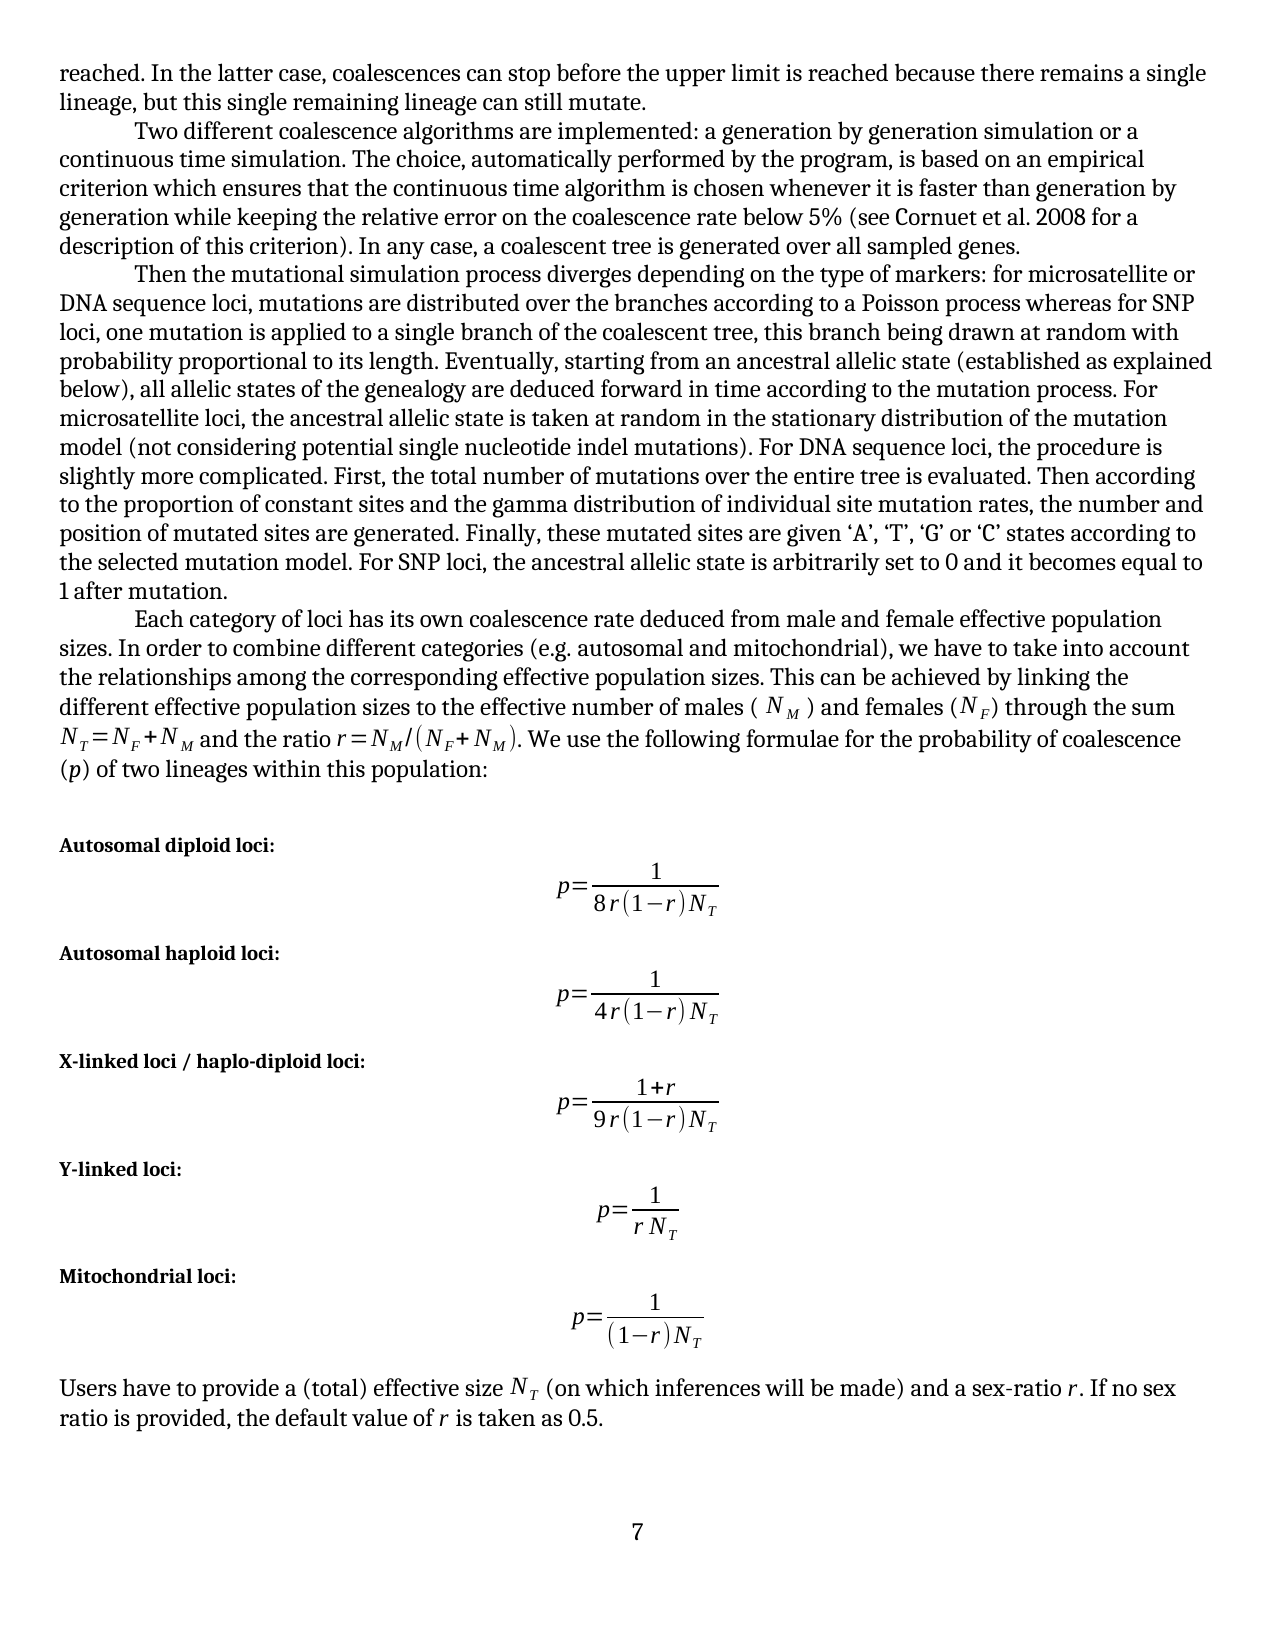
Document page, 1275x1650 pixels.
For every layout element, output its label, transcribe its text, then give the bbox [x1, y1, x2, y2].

text Then the mutational simulation process diverges depending on the type of markers: for microsatellite or DNA sequence loci, mutations are distributed over the branches according to a Poisson process whereas for SNP loci, one mutation is applied to a single branch of the coalescent tree, this branch being drawn at random with probability proportional to its length. Eventually, starting from an ancestral allelic state (established as explained below), all allelic states of the genealogy are deduced forward in time according to the mutation process. For microsatellite loci, the ancestral allelic state is taken at random in the stationary distribution of the mutation model (not considering potential single nucleotide indel mutations). For DNA sequence loci, the procedure is slightly more complicated. First, the total number of mutations over the entire tree is evaluated. Then according to the proportion of constant sites and the gamma distribution of individual site mutation rates, the number and position of mutated sites are generated. Finally, these mutated sites are given ‘A’, ‘T’, ‘G’ or ‘C’ states according to the selected mutation model. For SNP loci, the ancestral allelic state is arbitrarily set to 0 and it becomes equal to 1 after mutation. [59, 260, 1216, 605]
text Users have to provide a (total) effective size (on which inferences will be made) and a sex-ratio . If no sex ratio is provided, the default value of is taken as 0.5. [59, 1373, 1216, 1433]
text Y-linked loci: [59, 1157, 1216, 1181]
text Each category of loci has its own coalescence rate deduced from male and female effective population sizes. In order to combine different categories (e.g. autosomal and mitochondrial), we have to take into account the relationships among the corresponding effective population sizes. This can be achieved by linking the different effective population sizes to the effective number of males ( ) and females () through the sum and the ratio . We use the following formulae for the probability of coalescence (p) of two lineages within this population: [59, 605, 1216, 784]
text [59, 59, 1216, 117]
text Mitochondrial loci: [59, 1265, 1216, 1289]
text Autosomal haploid loci: [59, 941, 1216, 965]
text X-linked loci / haplo-diploid loci: [59, 1049, 1216, 1073]
text Two different coalescence algorithms are implemented: a generation by generation simulation or a continuous time simulation. The choice, automatically performed by the program, is based on an empirical criterion which ensures that the continuous time algorithm is chosen whenever it is faster than generation by generation while keeping the relative error on the coalescence rate below 5% (see Cornuet et al. 2008 for a description of this criterion). In any case, a coalescent tree is generated over all sampled genes. [59, 117, 1216, 260]
text Autosomal diploid loci: [59, 833, 1216, 857]
